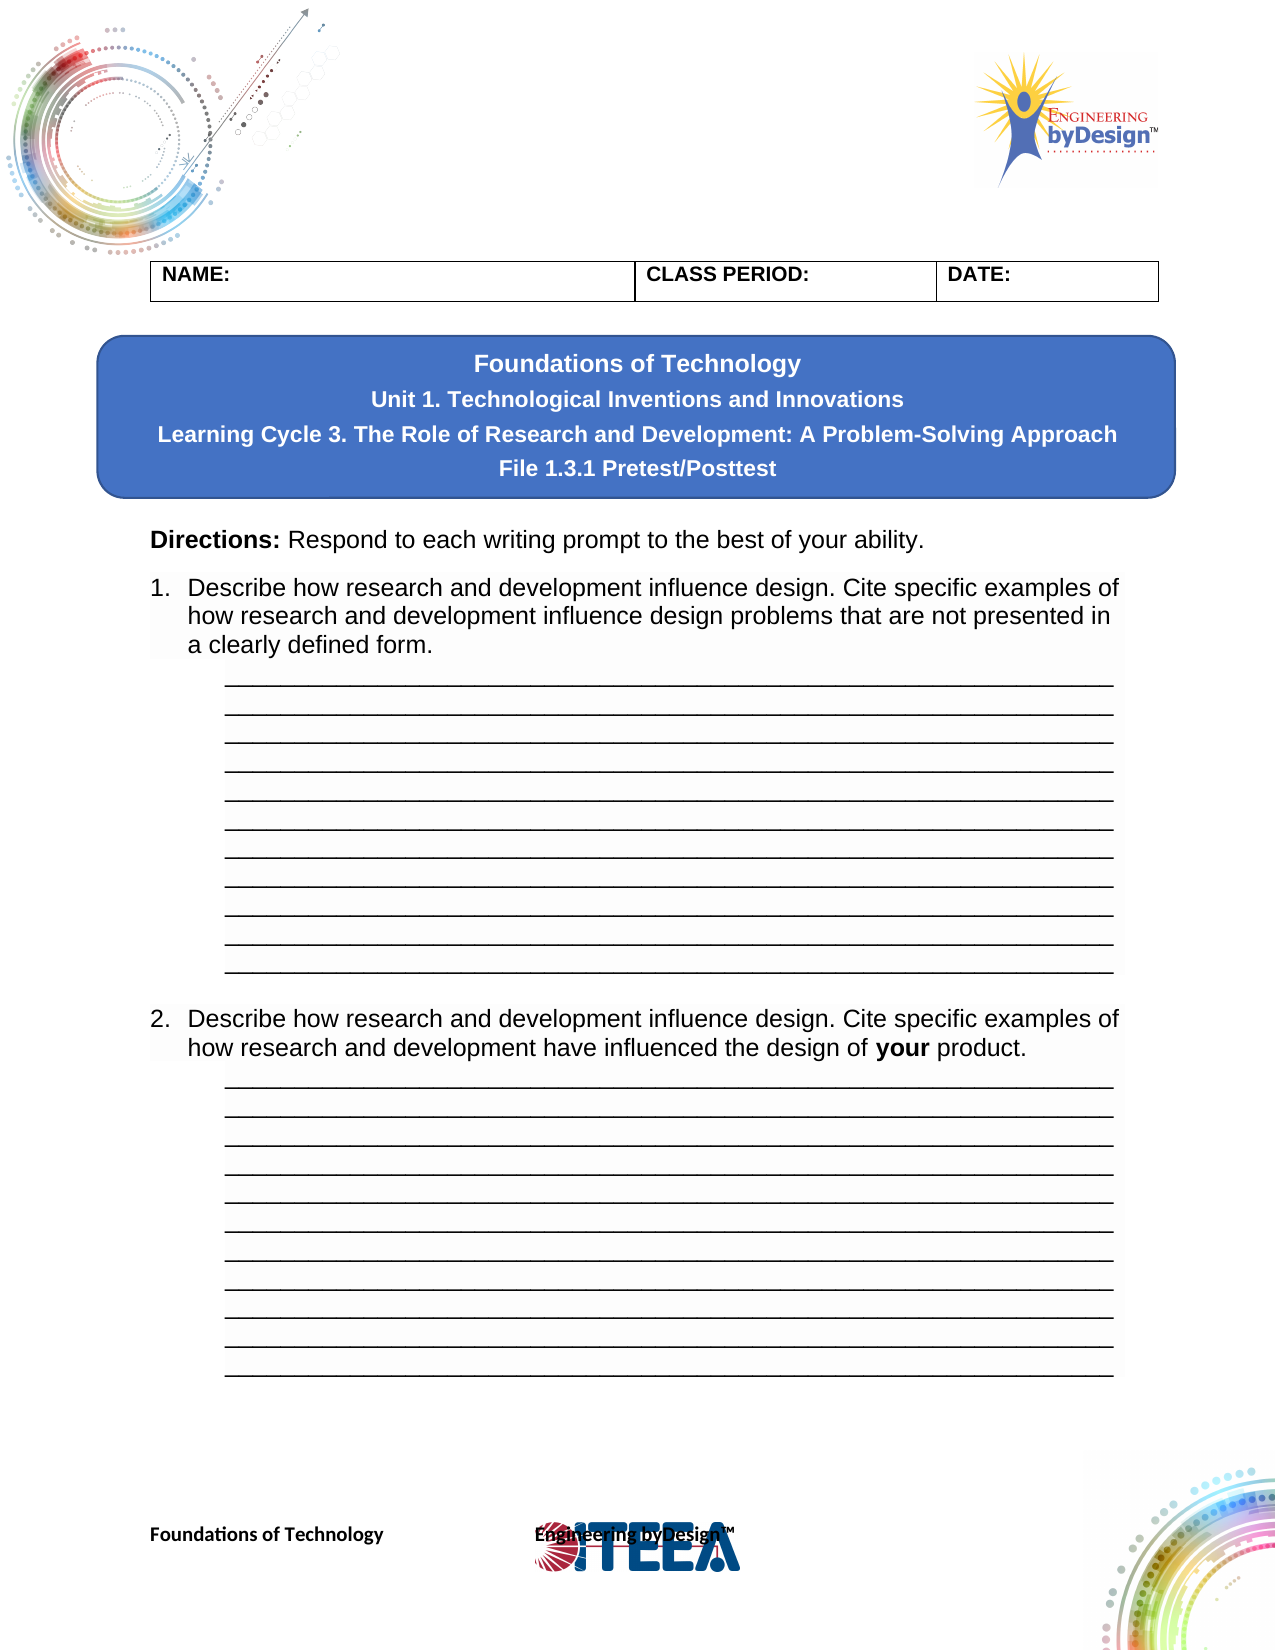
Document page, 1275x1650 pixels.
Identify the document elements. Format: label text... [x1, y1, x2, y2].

list Describe how research and development influence design. Cite specific examples of how research and development have influenced the design of your product. [150, 1004, 1125, 1061]
text File 1.3.1 Pretest/Posttest [150, 455, 1125, 482]
picture [974, 52, 1159, 188]
picture [1084, 1451, 1275, 1650]
list ________________________________________________________________________________________________________________________________________________________________________________________________________________________________________________________________________________________________________________________________________________________________________________________________________________________________________________________________________________________________________________________________________________________________________________________________________________________________________________________________________________________________________________________________ [225, 1061, 1125, 1377]
picture [0, 0, 344, 260]
list Describe how research and development influence design. Cite specific examples of how research and development influence design problems that are not presented in a clearly defined form. [150, 572, 1125, 659]
picture [535, 1522, 740, 1572]
list ________________________________________________________________________________________________________________________________________________________________________________________________________________________________________________________________________________________________________________________________________________________________________________________________________________________________________________________________________________________________________________________________________________________________________________________________________________________________________________________________________________________________________________________________ [225, 659, 1125, 975]
text Directions: Respond to each writing prompt to the best of your ability. [150, 525, 1125, 553]
table_header NAME: [151, 262, 634, 301]
text Foundations of Technology [150, 349, 1125, 378]
text Learning Cycle 3. The Role of Research and Development: A Problem-Solving Approach [150, 421, 1125, 447]
text Unit 1. Technological Inventions and Innovations [150, 386, 1125, 412]
table_header CLASS PERIOD: [636, 262, 936, 301]
table_header DATE: [937, 262, 1158, 301]
